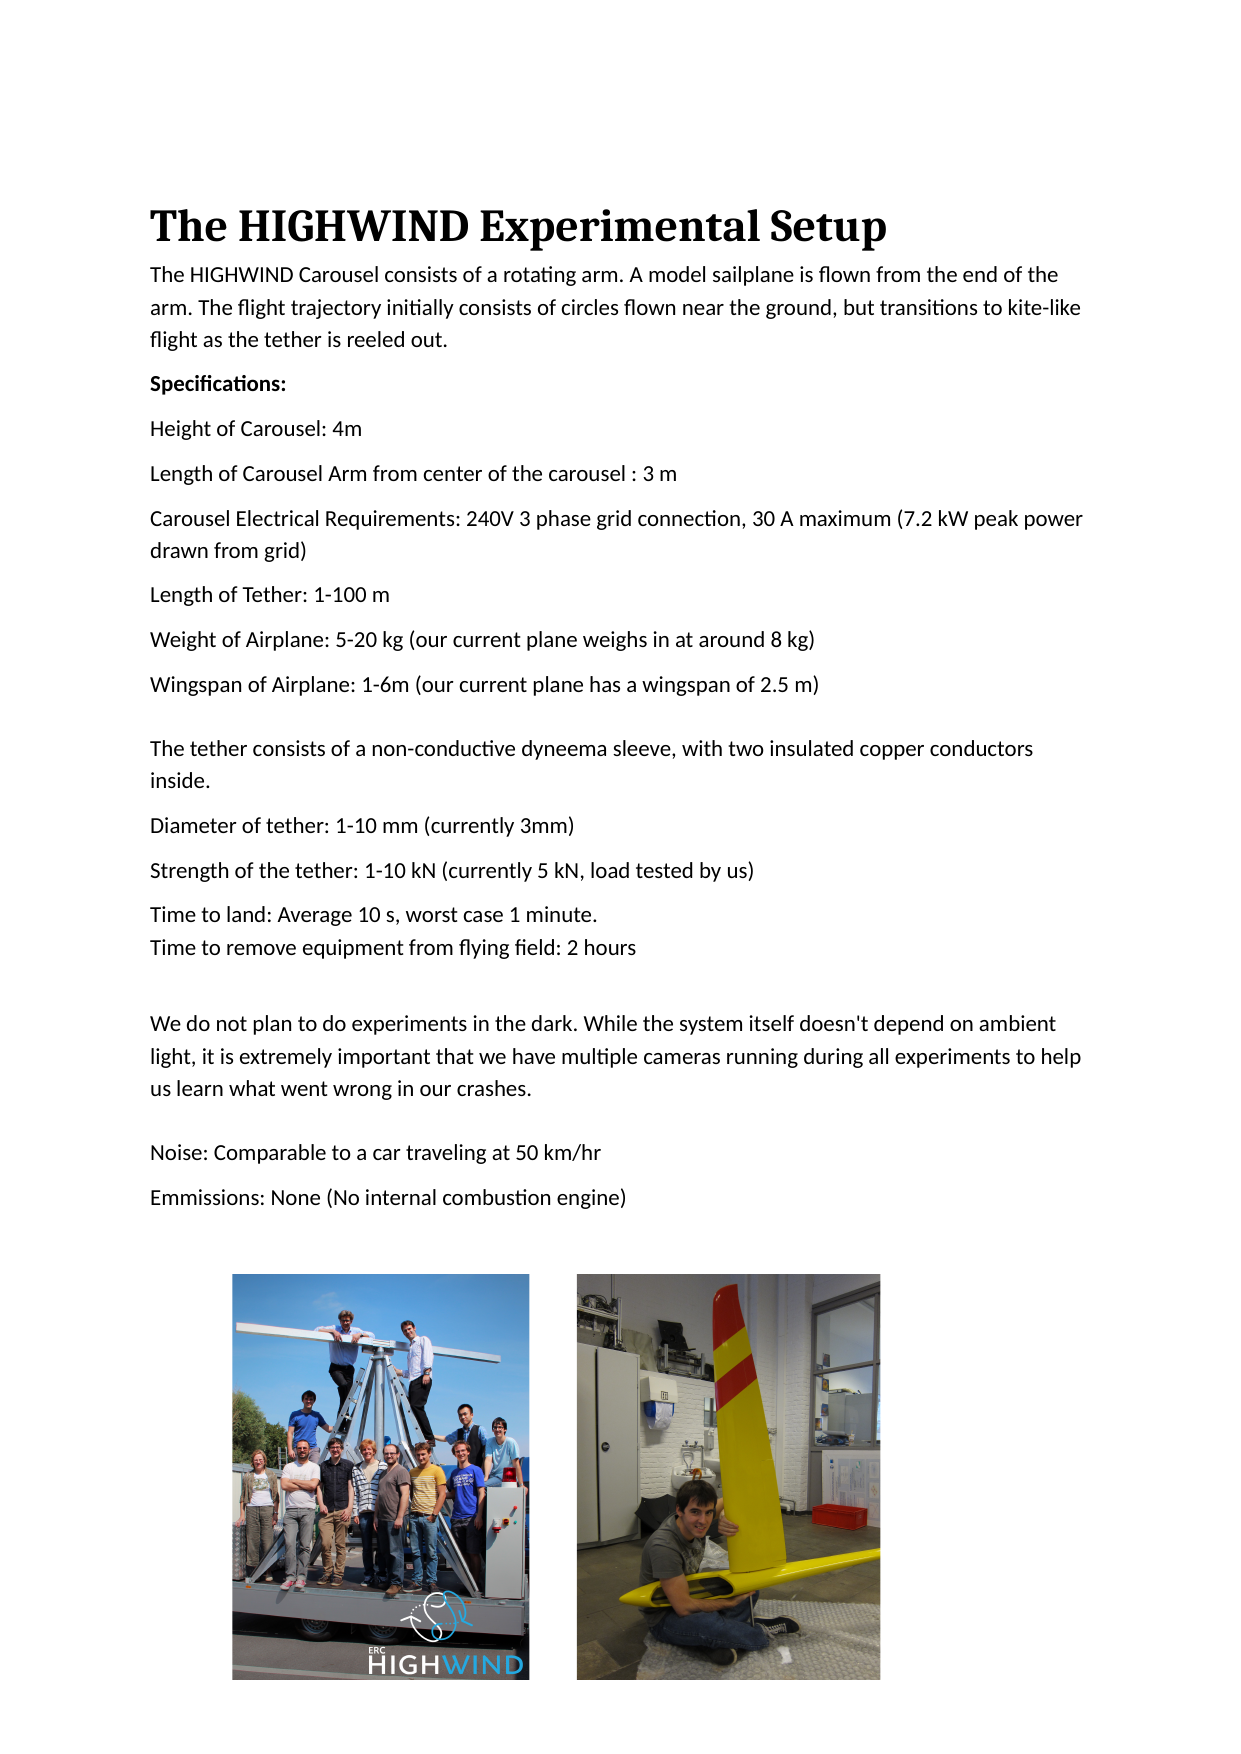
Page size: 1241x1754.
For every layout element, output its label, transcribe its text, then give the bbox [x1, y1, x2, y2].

subtitle The HIGHWIND Experimental Setup [150, 200, 1090, 253]
picture [232, 1274, 530, 1680]
text Length of Tether: 1-100 m [150, 581, 1090, 608]
picture [576, 1274, 881, 1680]
text Emmissions: None (No internal combustion engine) [150, 1183, 1090, 1211]
text Time to land: Average 10 s, worst case 1 minute. Time to remove equipment from flying field: 2 hours [150, 901, 1090, 961]
text Carousel Electrical Requirements: 240V 3 phase grid connection, 30 A maximum (7.2 kW peak power drawn from grid) [150, 504, 1090, 564]
text Specifications: [150, 369, 1090, 398]
text Weight of Airplane: 5-20 kg (our current plane weighs in at around 8 kg) [150, 625, 1090, 653]
text Height of Carousel: 4m [150, 414, 1090, 442]
text Length of Carousel Arm from center of the carousel : 3 m [150, 459, 1090, 487]
text The HIGHWIND Carousel consists of a rotating arm. A model sailplane is flown from the end of the arm. The flight trajectory initially consists of circles flown near the ground, but transitions to kite-like flight as the tether is reeled out. [150, 261, 1090, 353]
text Diameter of tether: 1-10 mm (currently 3mm) [150, 811, 1090, 839]
text Wingspan of Airplane: 1-6m (our current plane has a wingspan of 2.5 m) The tether consists of a non-conductive dyneema sleeve, with two insulated copper conductors inside. [150, 670, 1090, 794]
text We do not plan to do experiments in the dark. While the system itself doesn't depend on ambient light, it is extremely important that we have multiple cameras running during all experiments to help us learn what went wrong in our crashes. Noise: Comparable to a car traveling at 50 km/hr [150, 977, 1090, 1166]
text Strength of the tether: 1-10 kN (currently 5 kN, load tested by us) [150, 856, 1090, 884]
